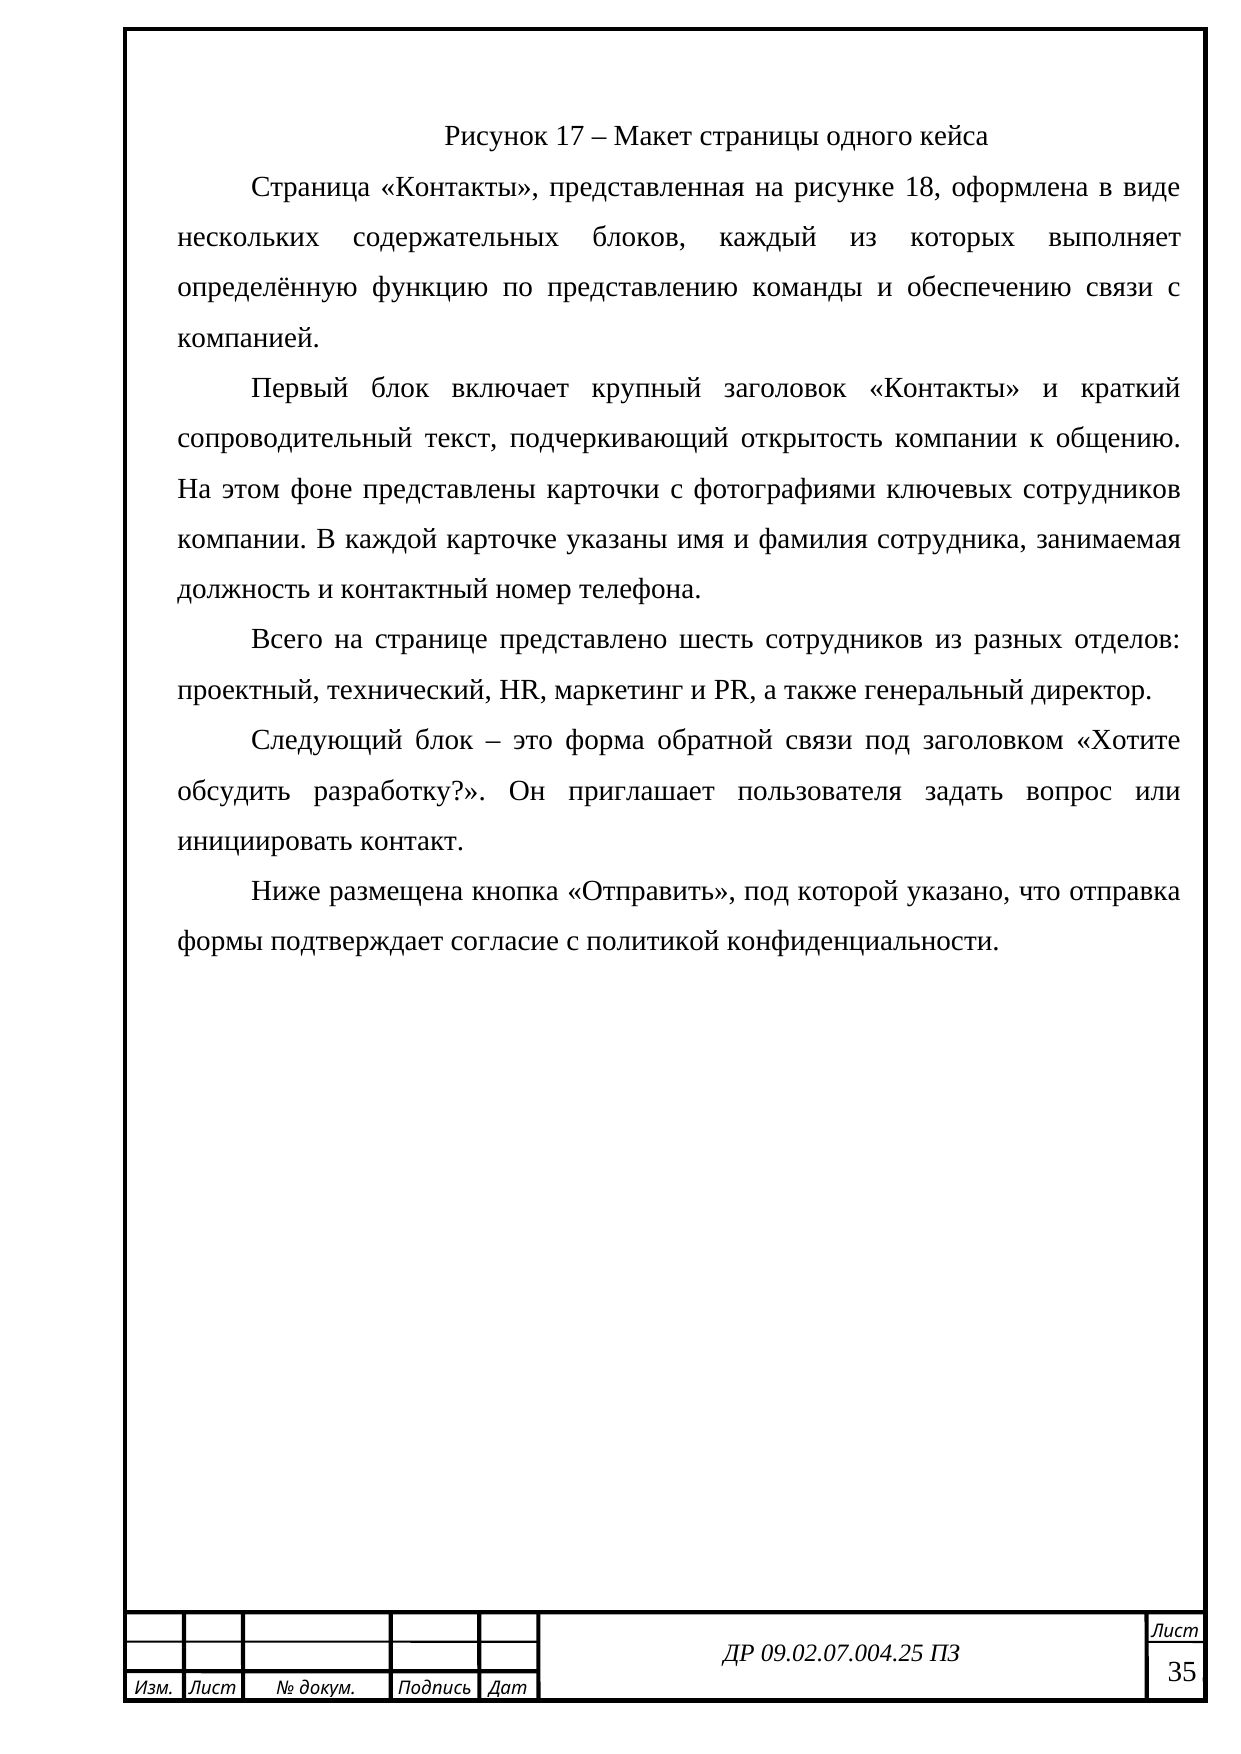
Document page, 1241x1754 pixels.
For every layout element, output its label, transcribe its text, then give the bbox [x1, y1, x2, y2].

text Всего на странице представлено шесть сотрудников из разных отделов: проектный, технический, HR, маркетинг и PR, а также генеральный директор. [177, 622, 1182, 706]
text Рисунок 17 – Макет страницы одного кейса [177, 118, 1182, 152]
text Ниже размещена кнопка «Отправить», под которой указано, что отправка формы подтверждает согласие с политикой конфиденциальности. [177, 873, 1182, 957]
text Первый блок включает крупный заголовок «Контакты» и краткий сопроводительный текст, подчеркивающий открытость компании к общению. На этом фоне представлены карточки с фотографиями ключевых сотрудников компании. В каждой карточке указаны имя и фамилия сотрудника, занимаемая должность и контактный номер телефона. [177, 370, 1182, 605]
text Следующий блок – это форма обратной связи под заголовком «Хотите обсудить разработку?». Он приглашает пользователя задать вопрос или инициировать контакт. [177, 722, 1182, 856]
text Страница «Контакты», представленная на рисунке 18, оформлена в виде нескольких содержательных блоков, каждый из которых выполняет определённую функцию по представлению команды и обеспечению связи с компанией. [177, 169, 1182, 353]
